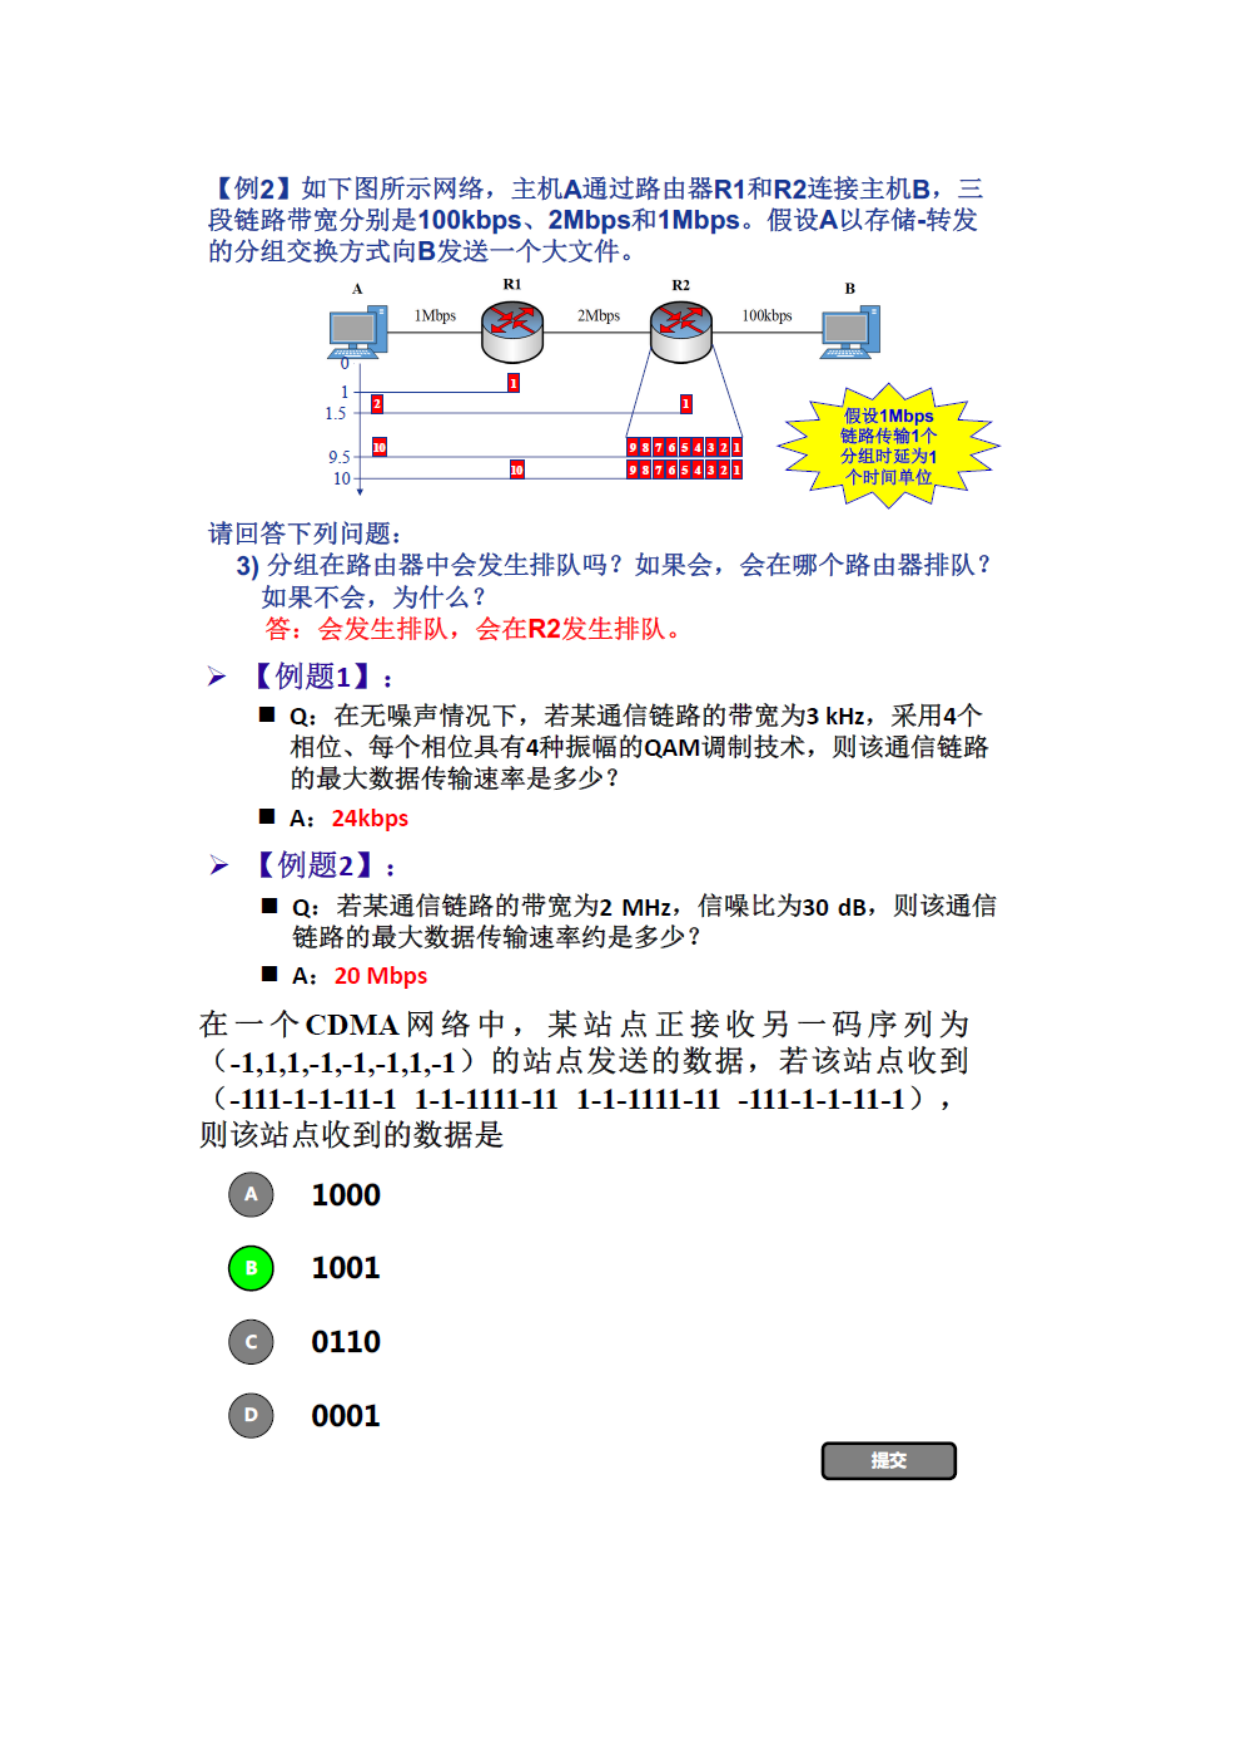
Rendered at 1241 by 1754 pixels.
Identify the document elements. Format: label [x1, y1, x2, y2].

picture [187, 162, 1007, 644]
picture [187, 649, 1024, 999]
picture [187, 1007, 977, 1484]
